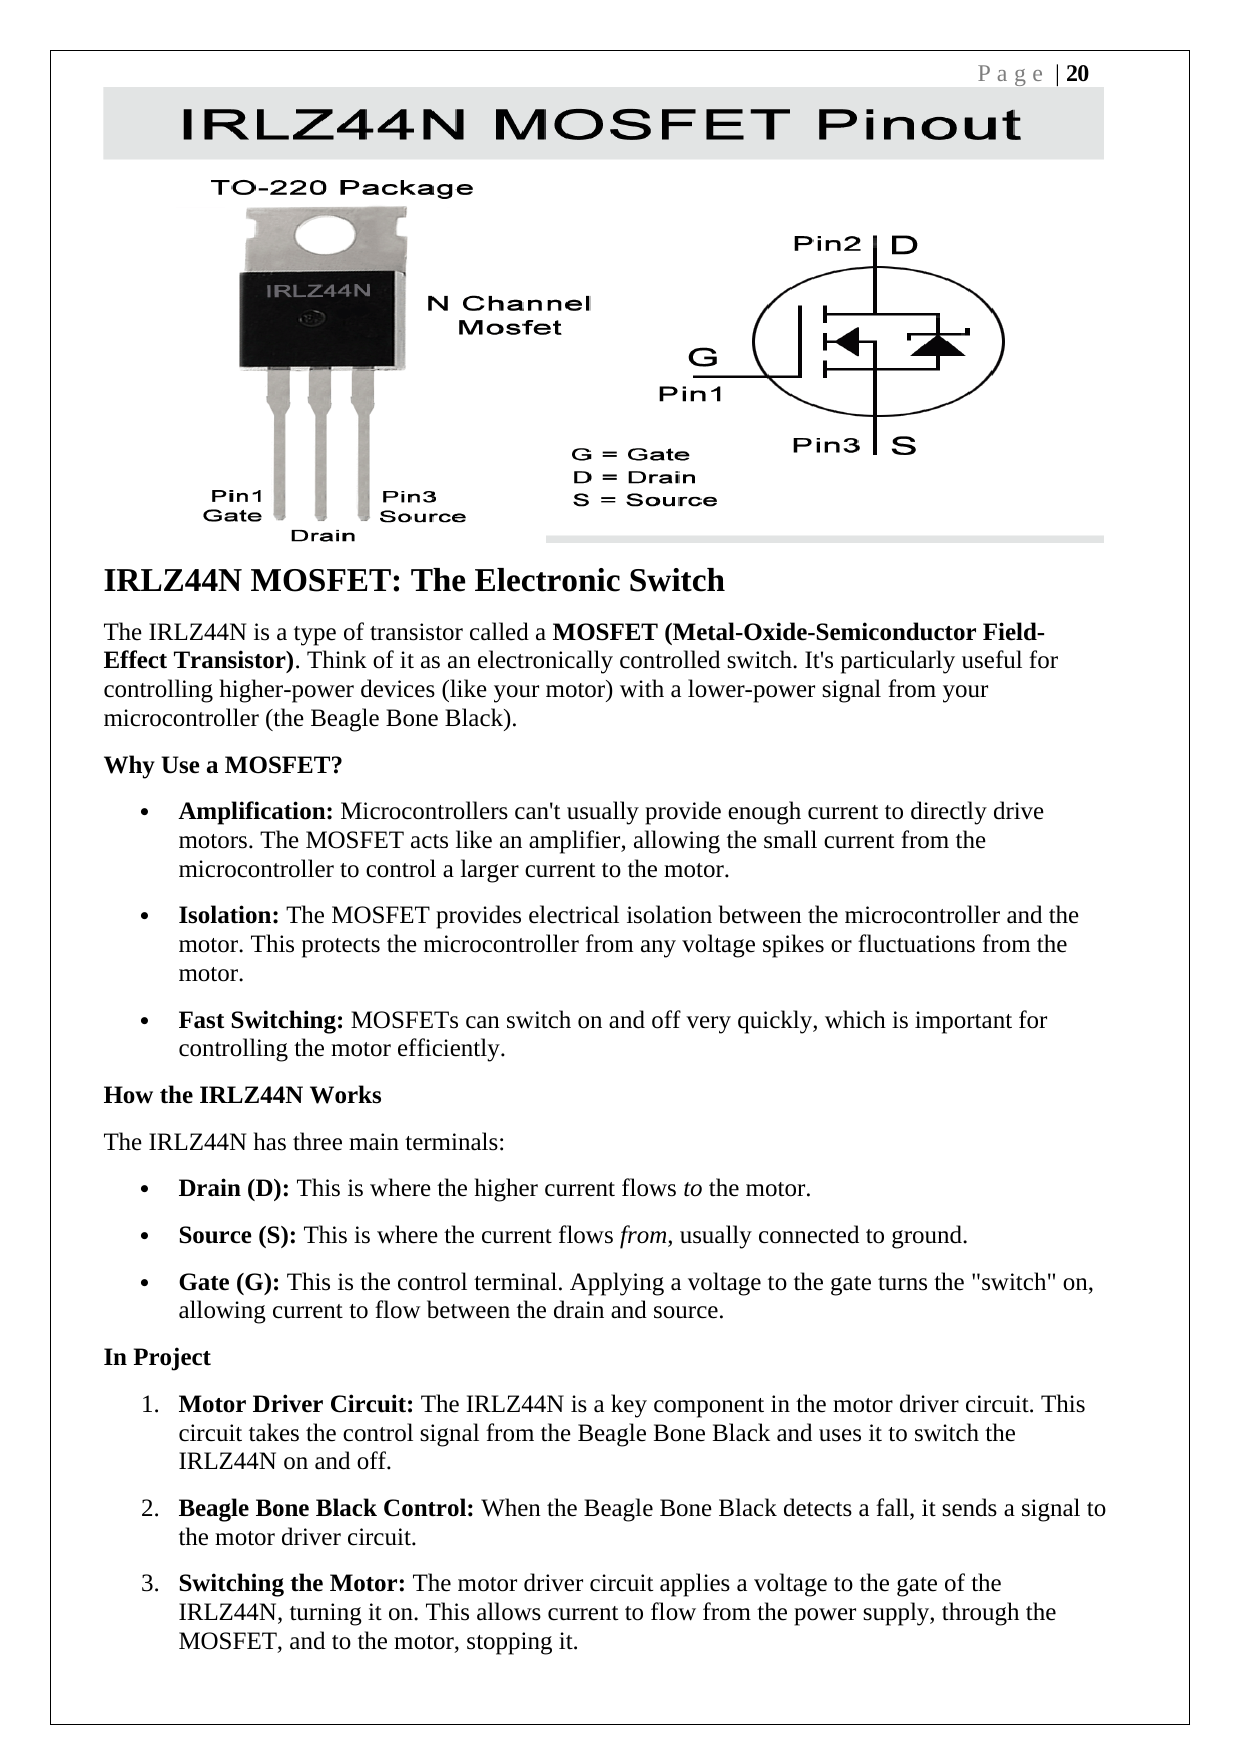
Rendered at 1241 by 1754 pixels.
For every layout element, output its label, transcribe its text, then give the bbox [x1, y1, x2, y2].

list Gate (G): This is the control terminal. Applying a voltage to the gate turns the "switch" on, allowing current to flow between the drain and source. [141, 1267, 1107, 1324]
list Source (S): This is where the current flows from, usually connected to ground. [141, 1220, 1107, 1249]
list Motor Driver Circuit: The IRLZ44N is a key component in the motor driver circuit. This circuit takes the control signal from the Beagle Bone Black and uses it to switch the IRLZ44N on and off. [141, 1389, 1107, 1475]
list Switching the Motor: The motor driver circuit applies a voltage to the gate of the IRLZ44N, turning it on. This allows current to flow from the power supply, through the MOSFET, and to the motor, stopping it. [141, 1568, 1107, 1655]
text Why Use a MOSFET? [103, 750, 1107, 778]
text The IRLZ44N has three main terminals: [103, 1127, 1107, 1156]
list Drain (D): This is where the higher current flows to the motor. [141, 1173, 1107, 1202]
text IRLZ44N MOSFET: The Electronic Switch [103, 561, 1107, 599]
text How the IRLZ44N Works [103, 1080, 1107, 1109]
list Isolation: The MOSFET provides electrical isolation between the microcontroller and the motor. This protects the microcontroller from any voltage spikes or fluctuations from the motor. [141, 901, 1107, 987]
list Fast Switching: MOSFETs can switch on and off very quickly, which is important for controlling the motor efficiently. [141, 1005, 1107, 1062]
text The IRLZ44N is a type of transistor called a MOSFET (Metal-Oxide-Semiconductor Field-Effect Transistor). Think of it as an electronically controlled switch. It's particularly useful for controlling higher-power devices (like your motor) with a lower-power signal from your microcontroller (the Beagle Bone Black). [103, 617, 1107, 732]
picture [103, 87, 1104, 543]
list Amplification: Microcontrollers can't usually provide enough current to directly drive motors. The MOSFET acts like an amplifier, allowing the small current from the microcontroller to control a larger current to the motor. [141, 796, 1107, 883]
list Beagle Bone Black Control: When the Beagle Bone Black detects a fall, it sends a signal to the motor driver circuit. [141, 1493, 1107, 1551]
text In Project [103, 1342, 1107, 1371]
